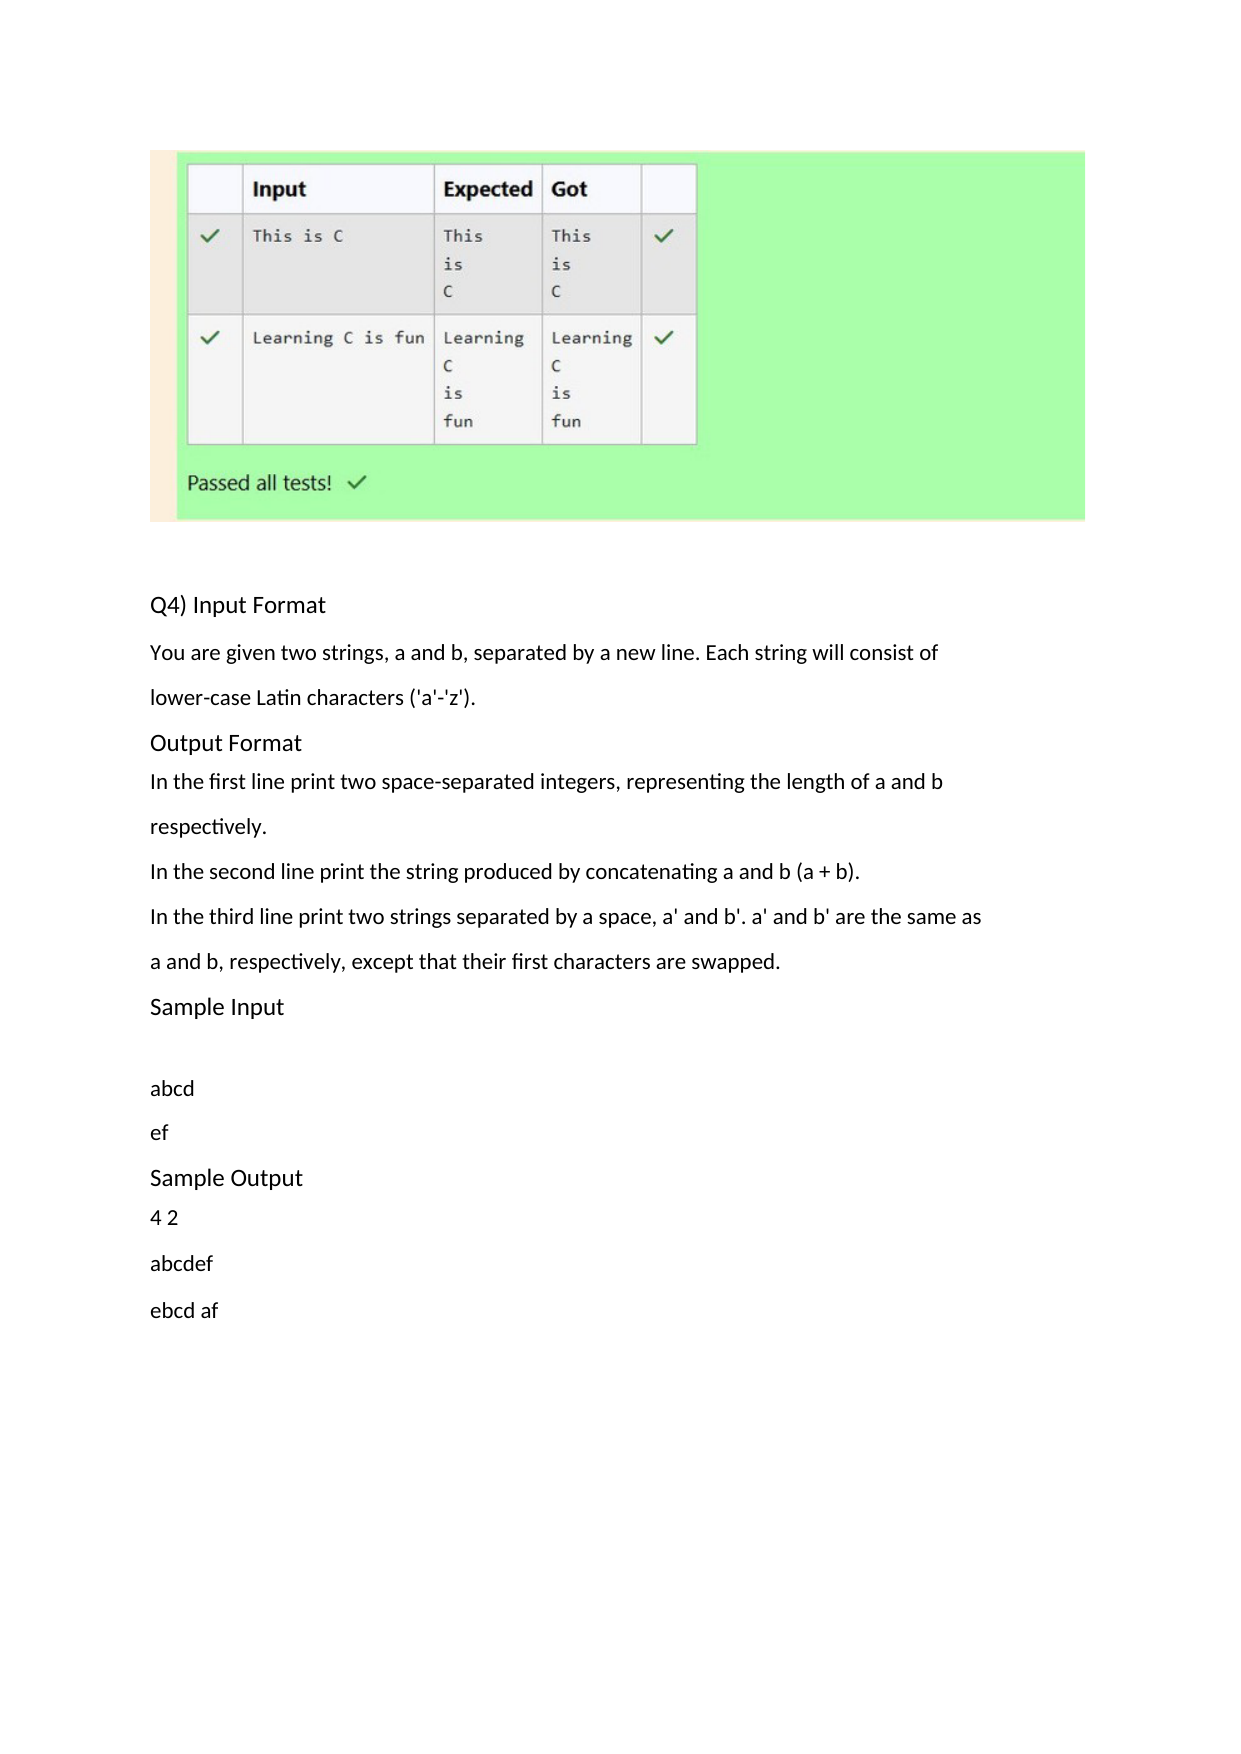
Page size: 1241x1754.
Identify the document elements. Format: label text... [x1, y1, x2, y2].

text In the third line print two strings separated by a space, a' and b'. a' and b' are the same as a and b, respectively, except that their first characters are swapped. [150, 902, 990, 975]
text 4 2 [150, 1203, 1093, 1231]
text Output Format [150, 728, 1093, 757]
text Sample Input [150, 992, 1093, 1021]
text In the first line print two space-separated integers, representing the length of a and b respectively. [150, 767, 990, 840]
picture [150, 150, 1085, 522]
text You are given two strings, a and b, separated by a new line. Each string will consist of lower-case Latin characters ('a'-'z'). [150, 638, 943, 711]
text Q4) Input Format [150, 589, 1093, 620]
text abcdef ebcd af [150, 1249, 219, 1324]
text Sample Output [150, 1163, 1093, 1192]
text abcd ef [150, 1074, 196, 1146]
text In the second line print the string produced by concatenating a and b (a + b). [150, 857, 1093, 885]
